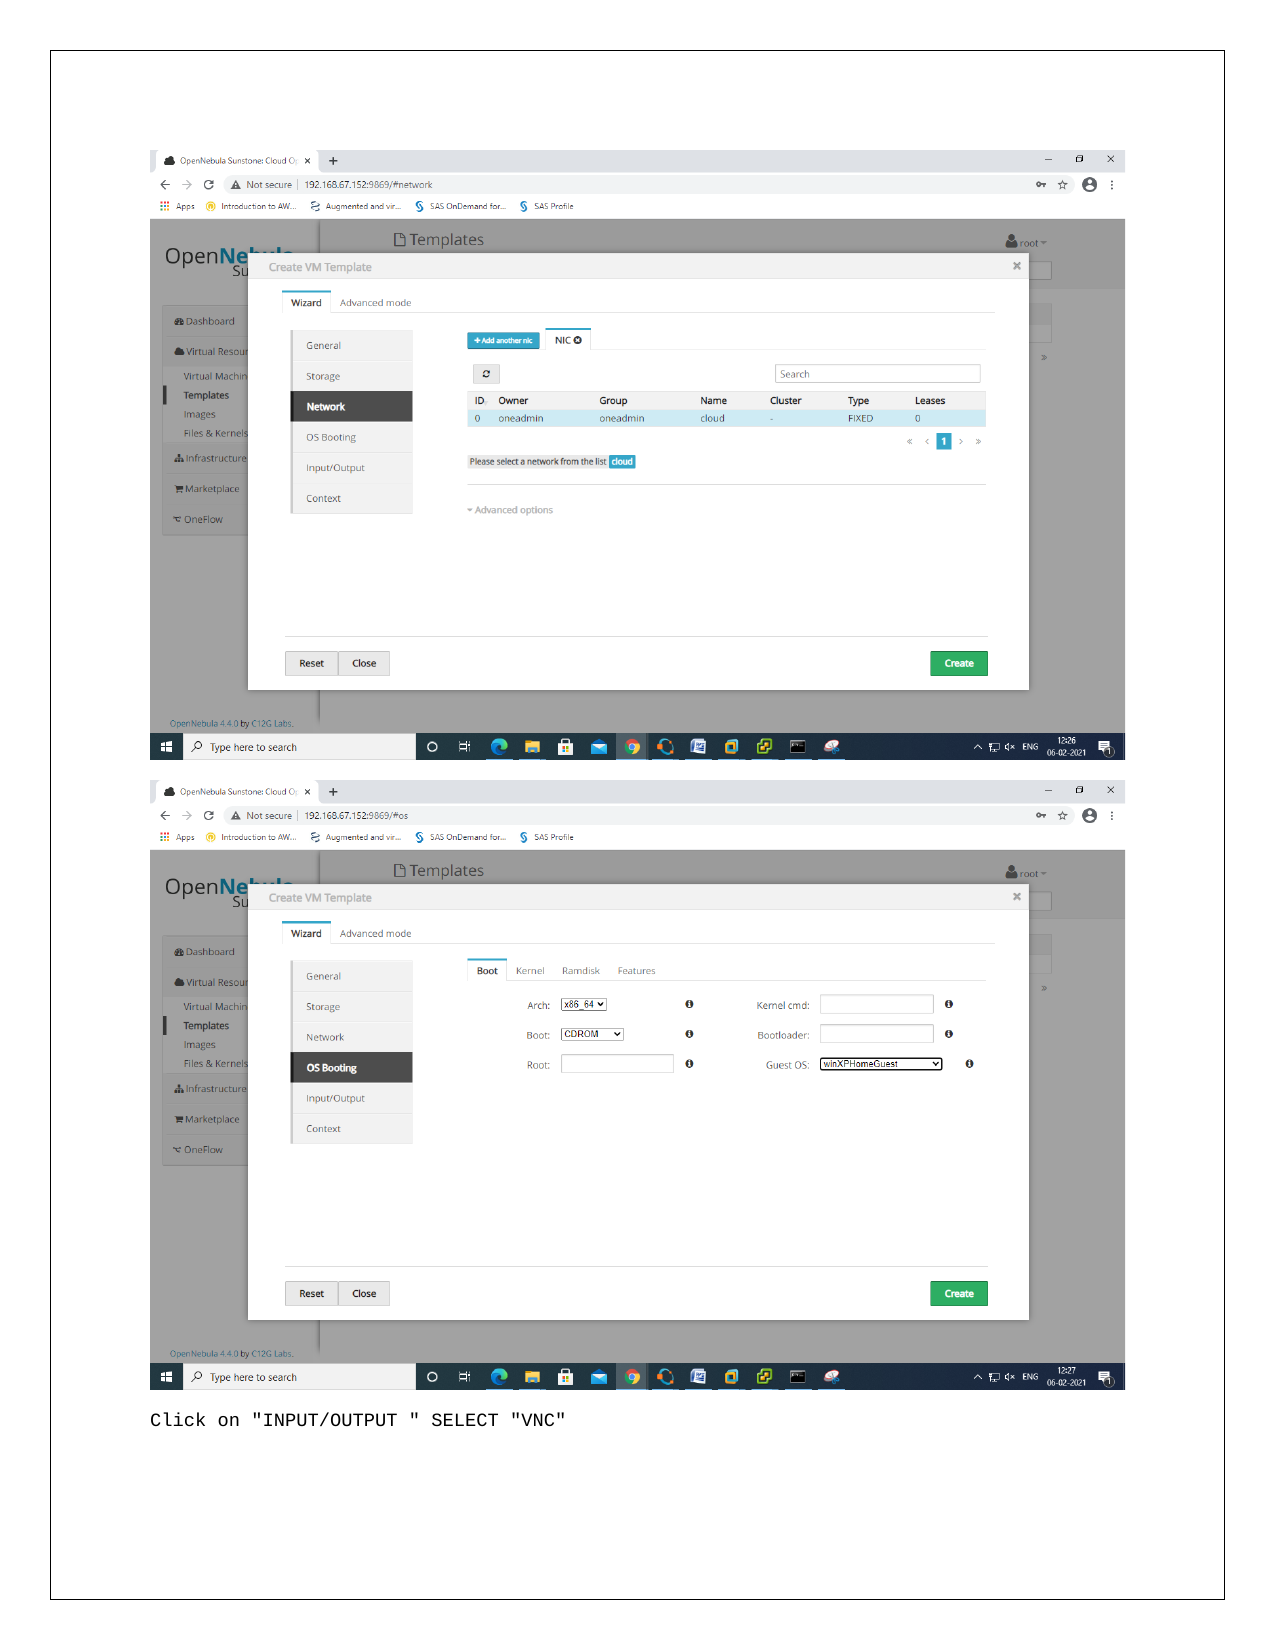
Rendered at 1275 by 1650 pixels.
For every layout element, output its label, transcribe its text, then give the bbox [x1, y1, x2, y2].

picture [150, 150, 1125, 760]
text Click on "INPUT/OUTPUT " SELECT "VNC" [150, 1411, 1125, 1432]
picture [150, 780, 1125, 1390]
